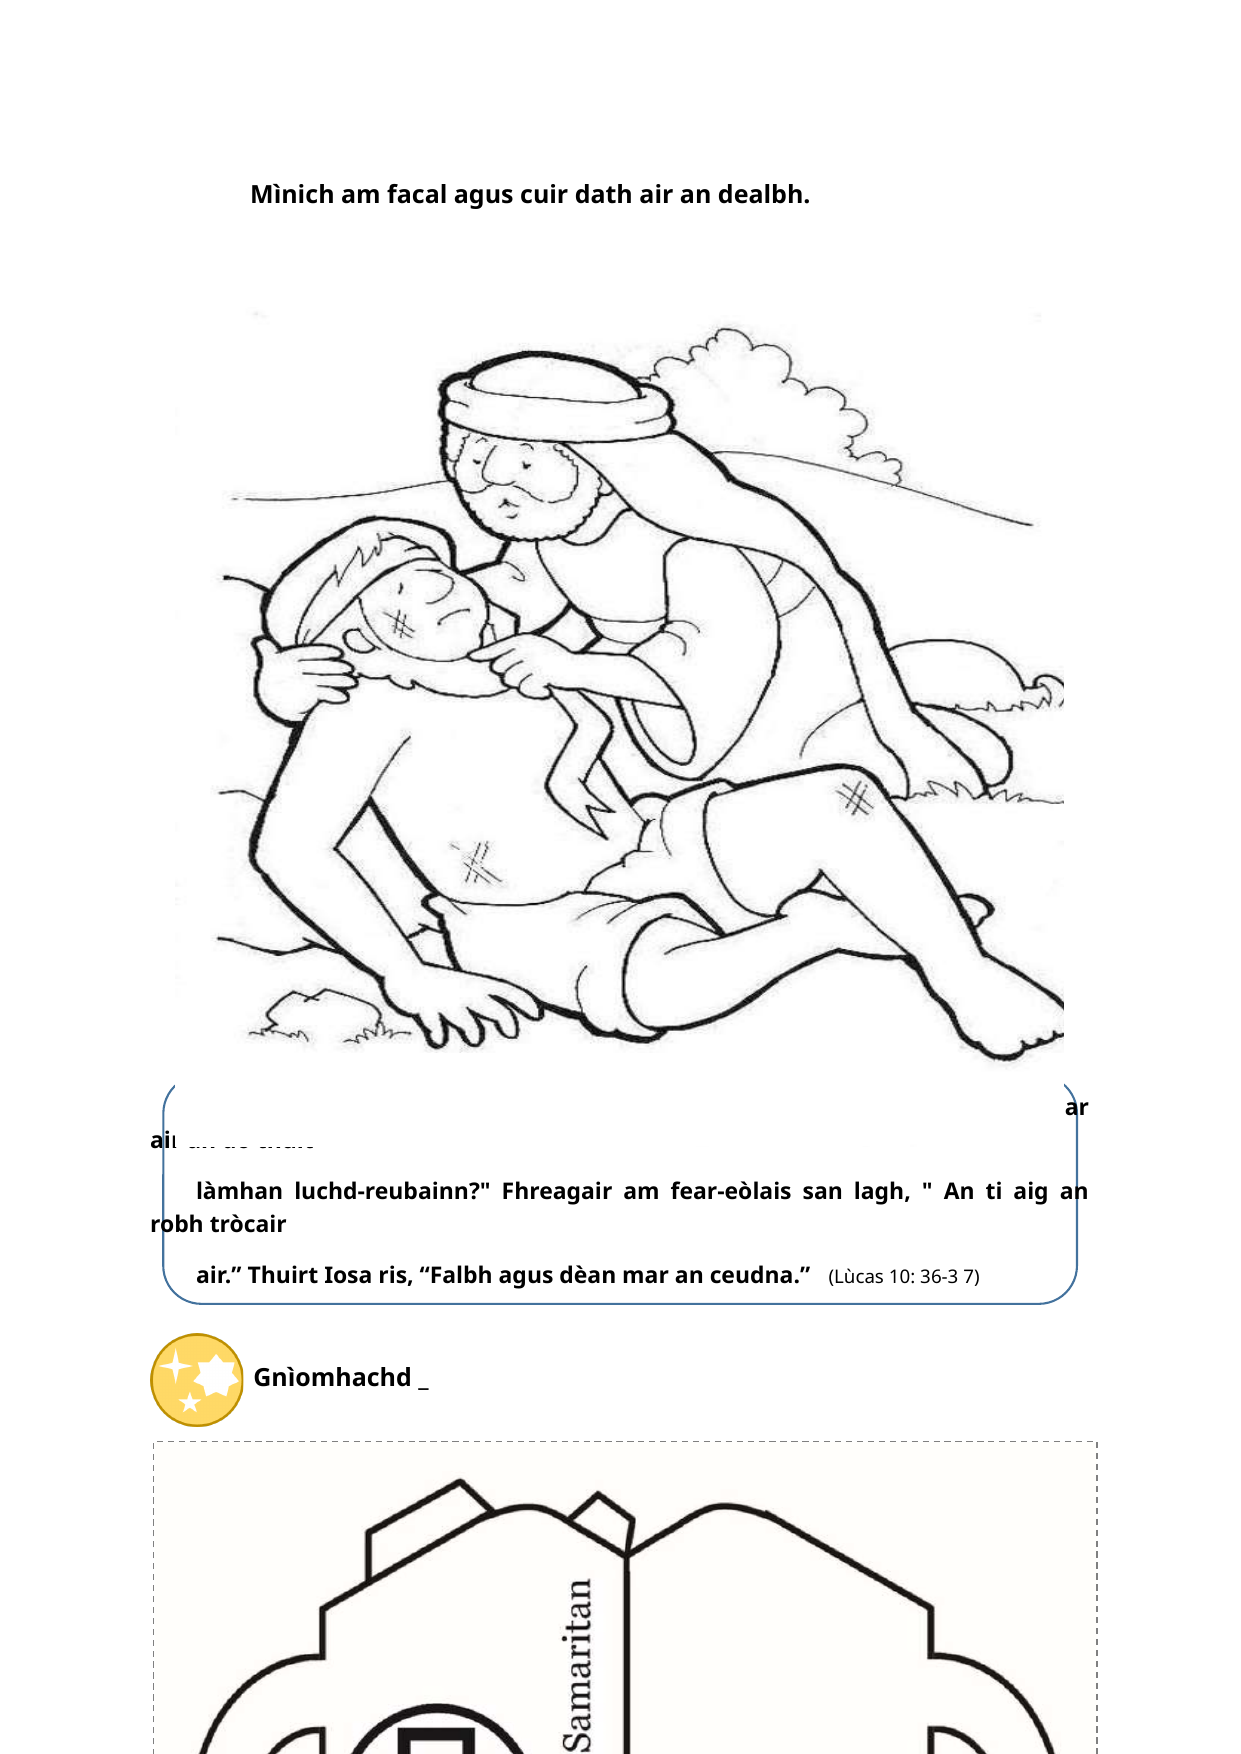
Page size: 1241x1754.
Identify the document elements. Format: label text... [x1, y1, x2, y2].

text air.” Thuirt Iosa ris, “Falbh agus dèan mar an ceudna.” (Lùcas 10: 36-3 7) [150, 1259, 1090, 1290]
picture [156, 1442, 1097, 1754]
picture [175, 307, 1064, 1147]
text làmhan luchd-reubainn?" Fhreagair am fear-eòlais san lagh, " An ti aig an robh tròcair [150, 1174, 1090, 1239]
text Mìnich am facal agus cuir dath air an dealbh. [150, 177, 1090, 211]
text “Cò dhen triùir seo a tha thu a’ smaoineachadh a bha na nàbaidh don fhear air an do thuit [150, 1090, 1090, 1155]
picture [150, 1333, 244, 1427]
text Gnìomhachd _ [244, 1359, 1090, 1394]
